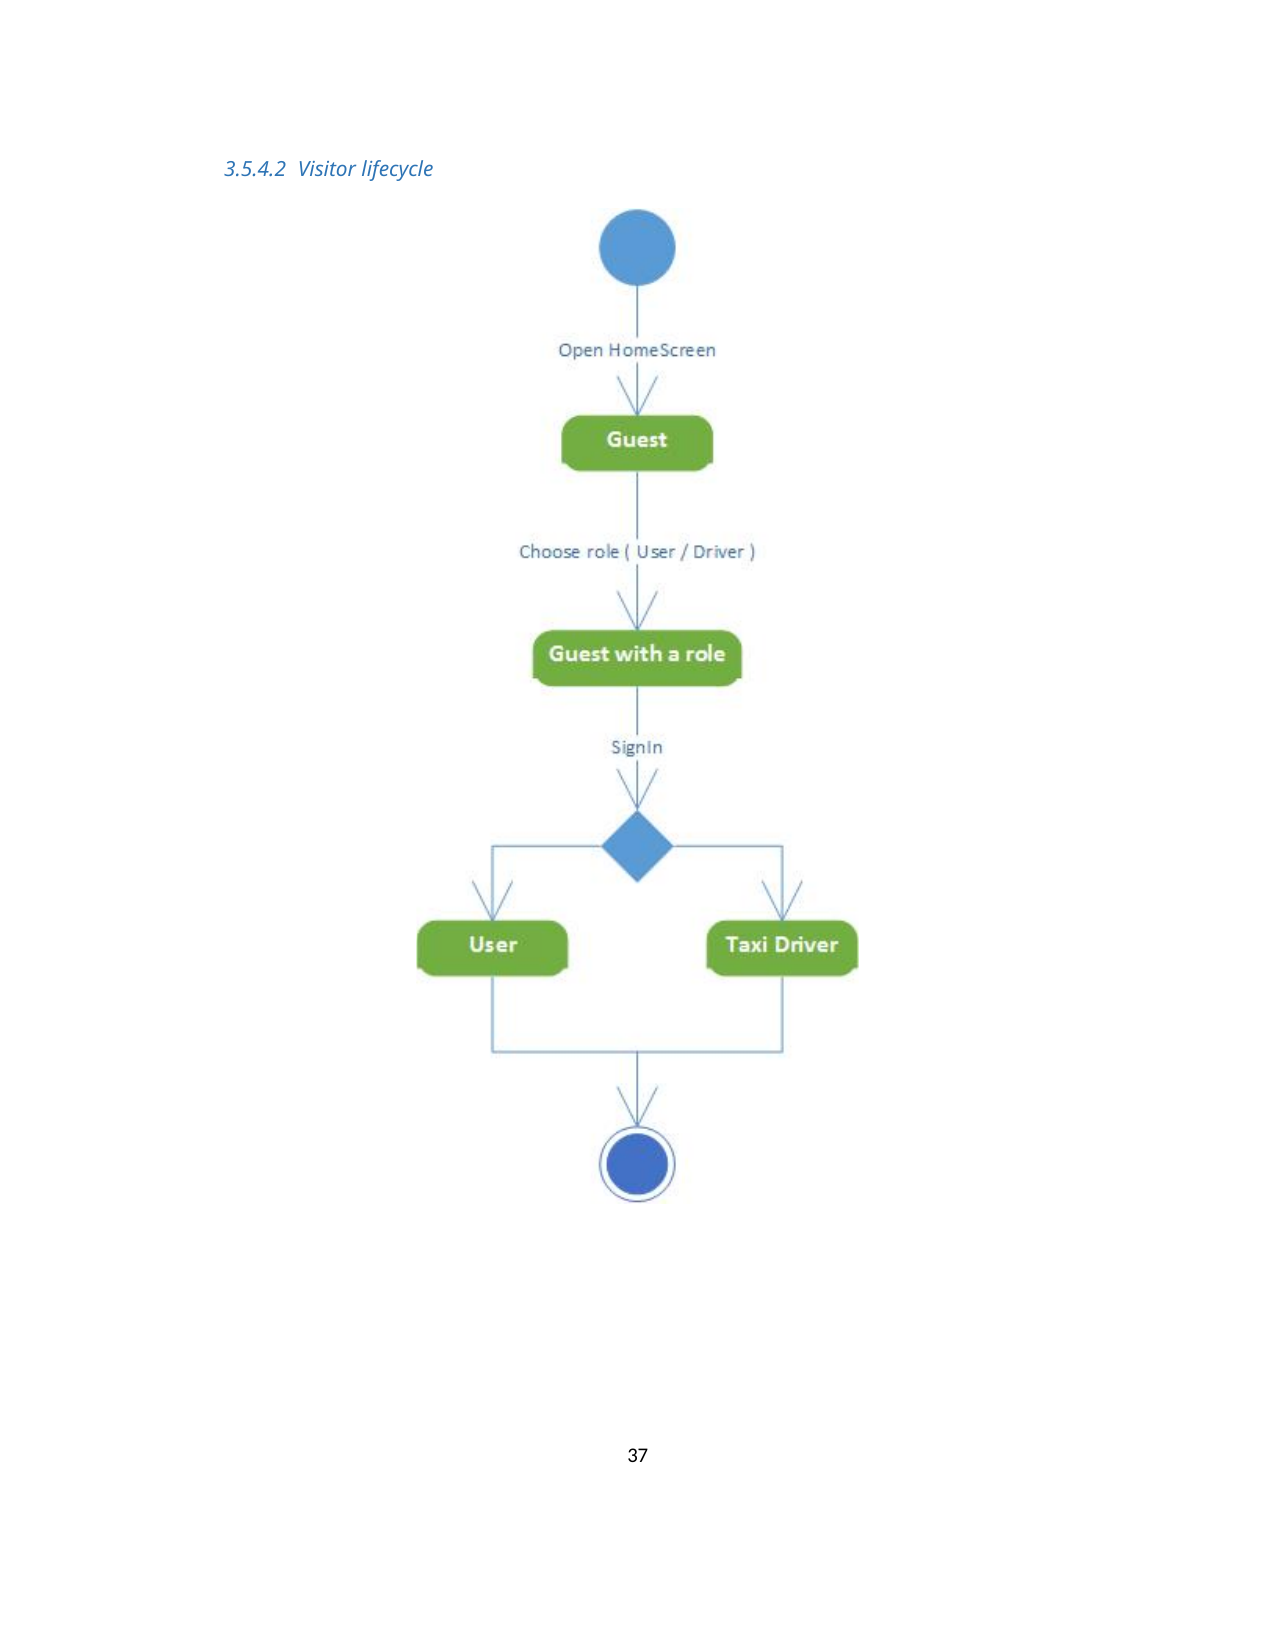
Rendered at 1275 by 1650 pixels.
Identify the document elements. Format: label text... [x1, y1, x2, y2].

picture [416, 208, 859, 1204]
subtitle Visitor lifecycle [224, 154, 1127, 183]
